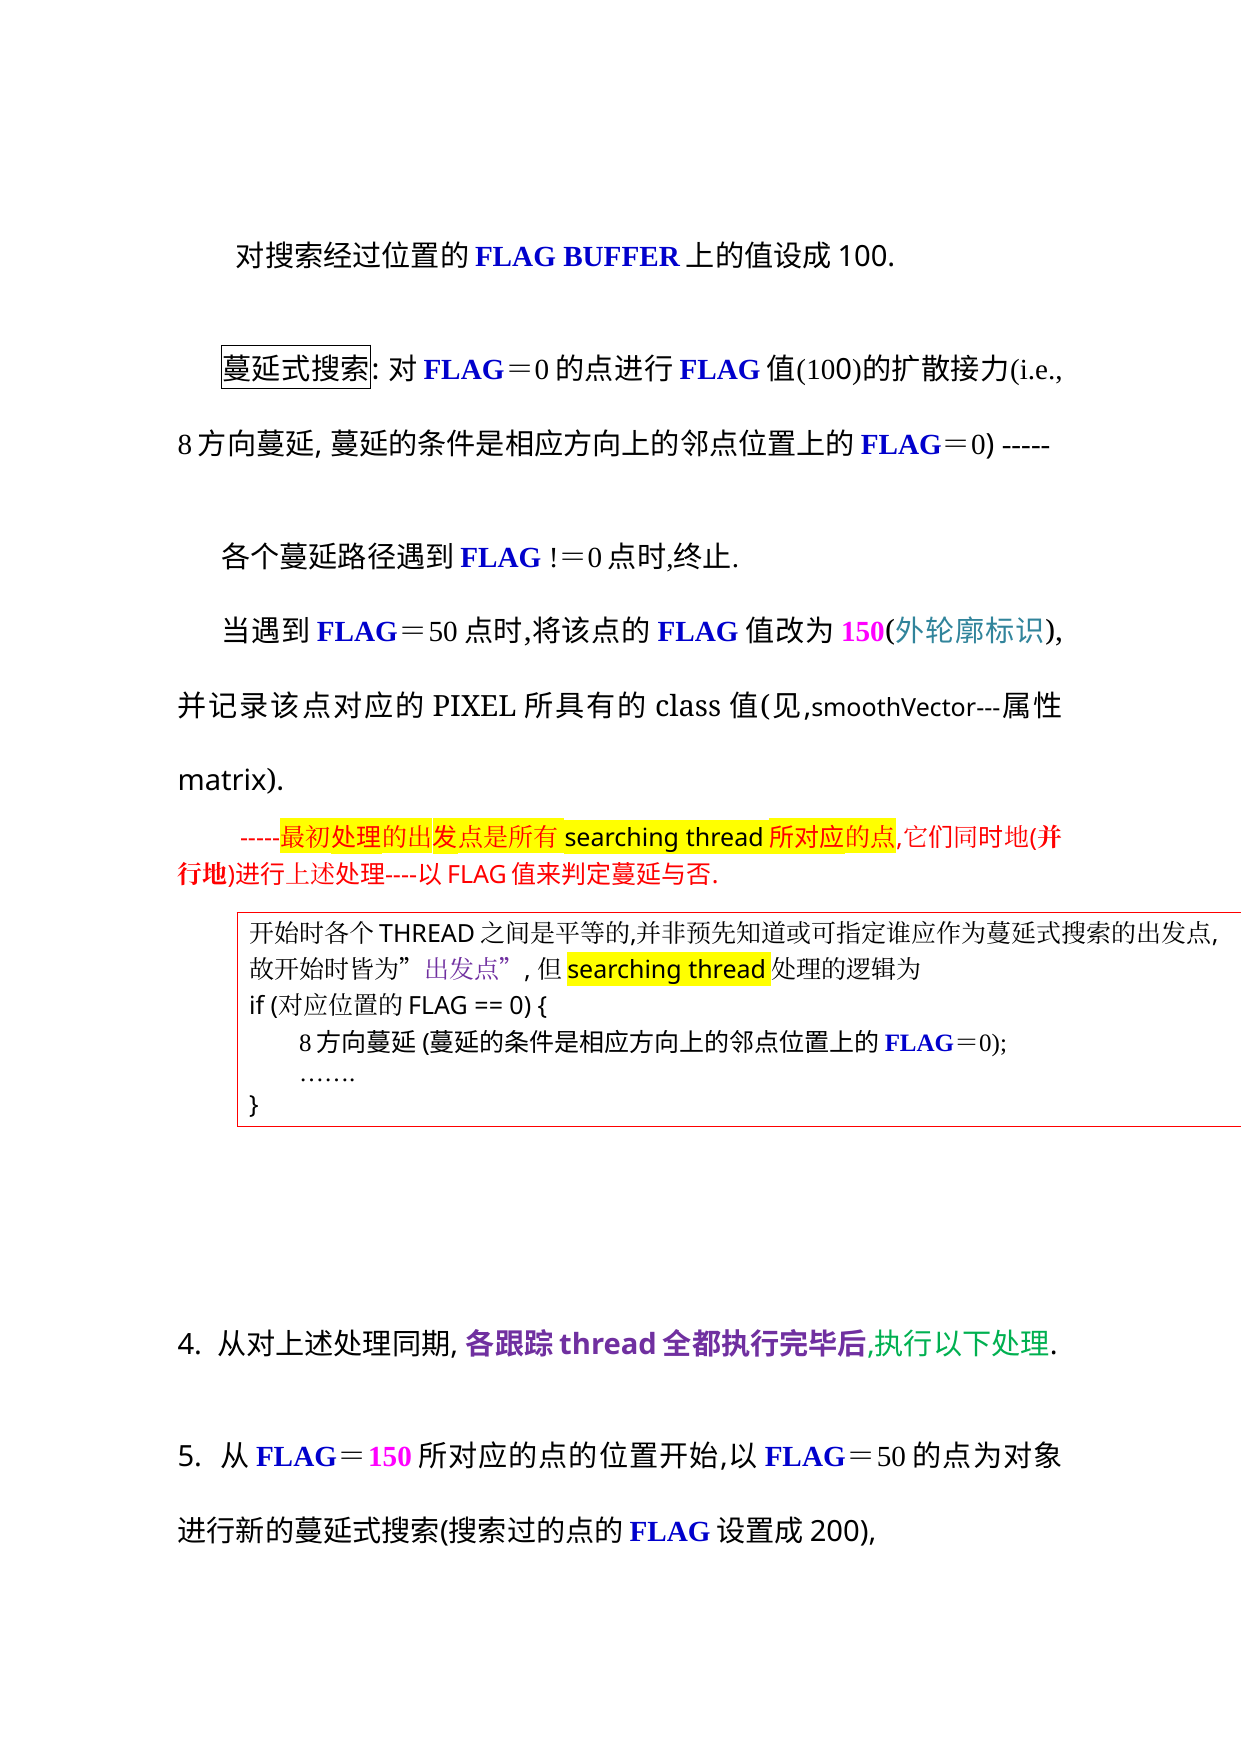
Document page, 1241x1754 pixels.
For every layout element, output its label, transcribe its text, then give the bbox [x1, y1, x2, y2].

text 对搜索经过位置的FLAG BUFFER上的值设成100. [177, 217, 1063, 292]
text 4. 从对上述处理同期, 各跟踪thread全都执行完毕后,执行以下处理. [177, 1304, 1063, 1379]
text 当遇到FLAG＝50点时,将该点的FLAG值改为150(外轮廓标识),并记录该点对应的PIXEL所具有的class值(见,smoothVector---属性matrix). [177, 592, 1063, 817]
text 5. 从FLAG＝150所对应的点的位置开始,以FLAG＝50的点为对象进行新的蔓延式搜索(搜索过的点的FLAG设置成200), [177, 1417, 1063, 1567]
text 各个蔓延路径遇到FLAG !＝0点时,终止. [177, 517, 1063, 592]
text -----最初处理的出发点是所有searching thread所对应的点,它们同时地(并行地)进行上述处理----以FLAG值来判定蔓延与否. [177, 817, 1063, 892]
text 蔓延式搜索: 对FLAG＝0的点进行FLAG值(100)的扩散接力(i.e., 8方向蔓延, 蔓延的条件是相应方向上的邻点位置上的FLAG＝0) ----- [177, 329, 1063, 479]
